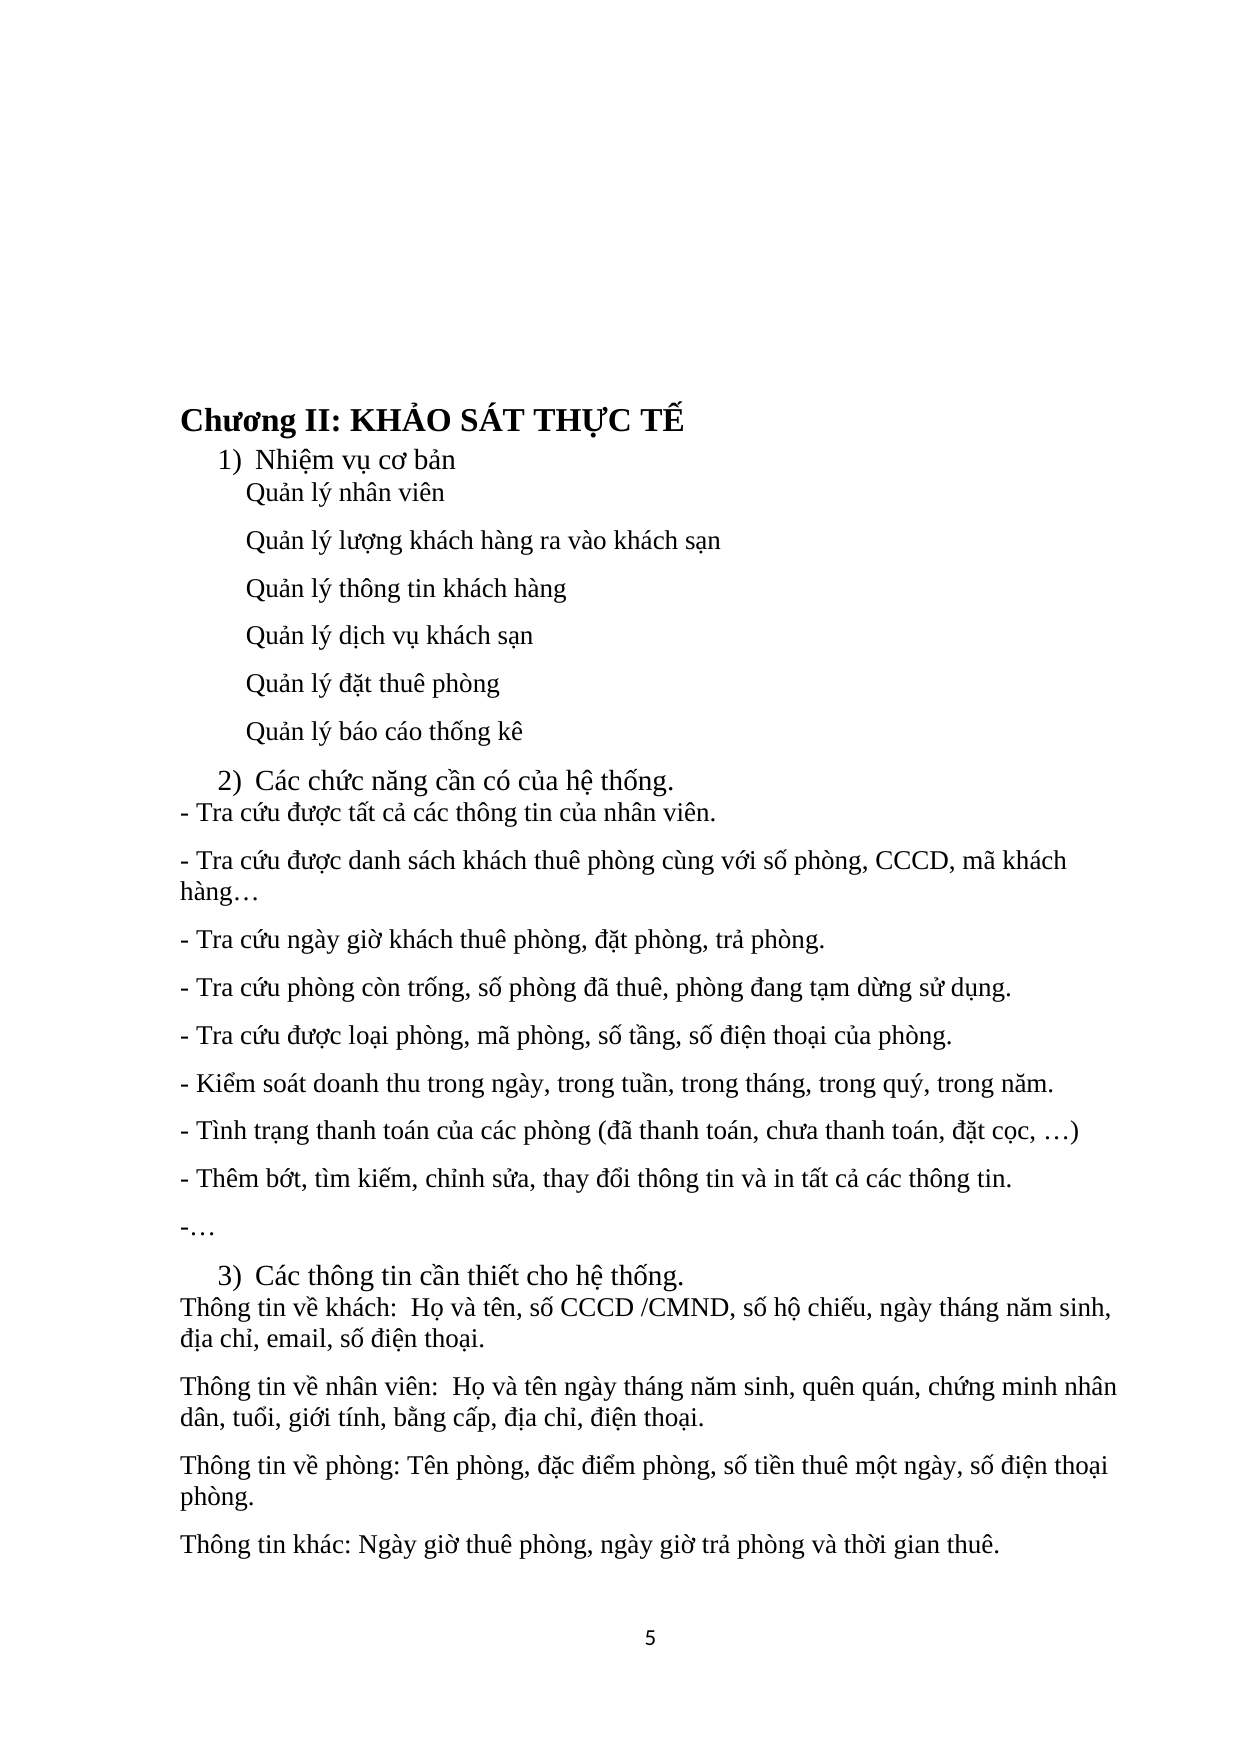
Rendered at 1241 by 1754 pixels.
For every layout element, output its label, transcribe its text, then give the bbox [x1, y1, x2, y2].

text - Tra cứu được danh sách khách thuê phòng cùng với số phòng, CCCD, mã khách hàng… [180, 844, 1120, 907]
text Quản lý lượng khách hàng ra vào khách sạn [246, 524, 1120, 555]
text Thông tin về nhân viên: Họ và tên ngày tháng năm sinh, quên quán, chứng minh nhân dân, tuổi, giới tính, bằng cấp, địa chỉ, điện thoại. [180, 1370, 1120, 1433]
text Quản lý nhân viên [246, 476, 1120, 507]
text Thông tin khác: Ngày giờ thuê phòng, ngày giờ trả phòng và thời gian thuê. [180, 1528, 1120, 1559]
subtitle Chương II: KHẢO SÁT THỰC TẾ [180, 400, 1120, 438]
text Thông tin về phòng: Tên phòng, đặc điểm phòng, số tiền thuê một ngày, số điện thoại phòng. [180, 1449, 1120, 1512]
text - Tra cứu được loại phòng, mã phòng, số tầng, số điện thoại của phòng. [180, 1019, 1120, 1050]
text - Tình trạng thanh toán của các phòng (đã thanh toán, chưa thanh toán, đặt cọc, …) [180, 1114, 1120, 1146]
text Quản lý báo cáo thống kê [246, 715, 1120, 746]
subtitle Các thông tin cần thiết cho hệ thống. [217, 1258, 1120, 1291]
text -… [180, 1210, 1120, 1241]
text Quản lý dịch vụ khách sạn [246, 619, 1120, 651]
text - Tra cứu ngày giờ khách thuê phòng, đặt phòng, trả phòng. [180, 923, 1120, 954]
text - Kiểm soát doanh thu trong ngày, trong tuần, trong tháng, trong quý, trong năm. [180, 1067, 1120, 1098]
subtitle Nhiệm vụ cơ bản [217, 442, 1120, 476]
text Quản lý thông tin khách hàng [246, 572, 1120, 603]
text - Tra cứu phòng còn trống, số phòng đã thuê, phòng đang tạm dừng sử dụng. [180, 971, 1120, 1002]
text - Thêm bớt, tìm kiếm, chỉnh sửa, thay đổi thông tin và in tất cả các thông tin. [180, 1162, 1120, 1193]
subtitle Các chức năng cần có của hệ thống. [217, 763, 1120, 796]
text Thông tin về khách: Họ và tên, số CCCD /CMND, số hộ chiếu, ngày tháng năm sinh, địa chỉ, email, số điện thoại. [180, 1291, 1120, 1354]
text Quản lý đặt thuê phòng [246, 667, 1120, 698]
text - Tra cứu được tất cả các thông tin của nhân viên. [180, 796, 1120, 828]
